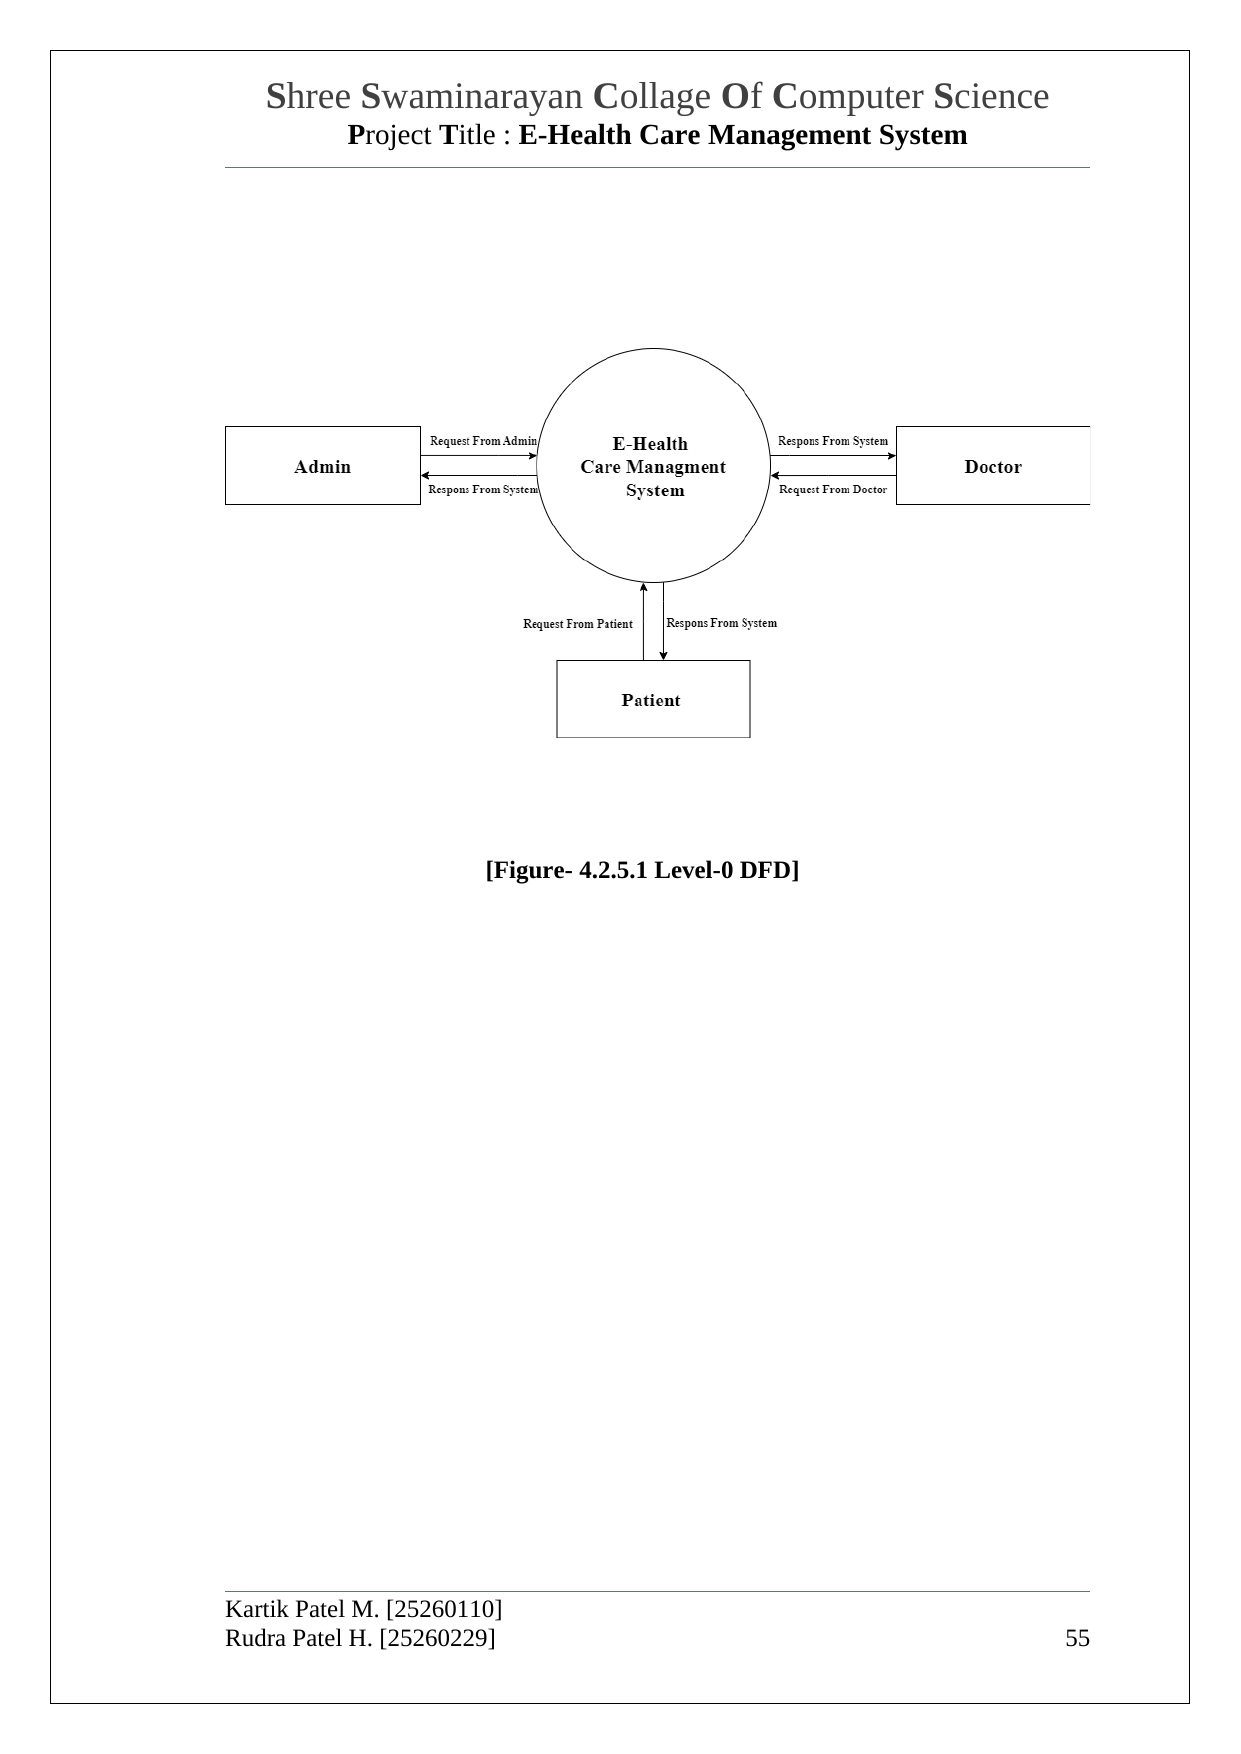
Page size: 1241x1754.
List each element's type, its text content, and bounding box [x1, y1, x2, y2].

text [Figure- 4.2.5.1 Level-0 DFD] [454, 855, 1090, 884]
picture [225, 348, 1091, 738]
